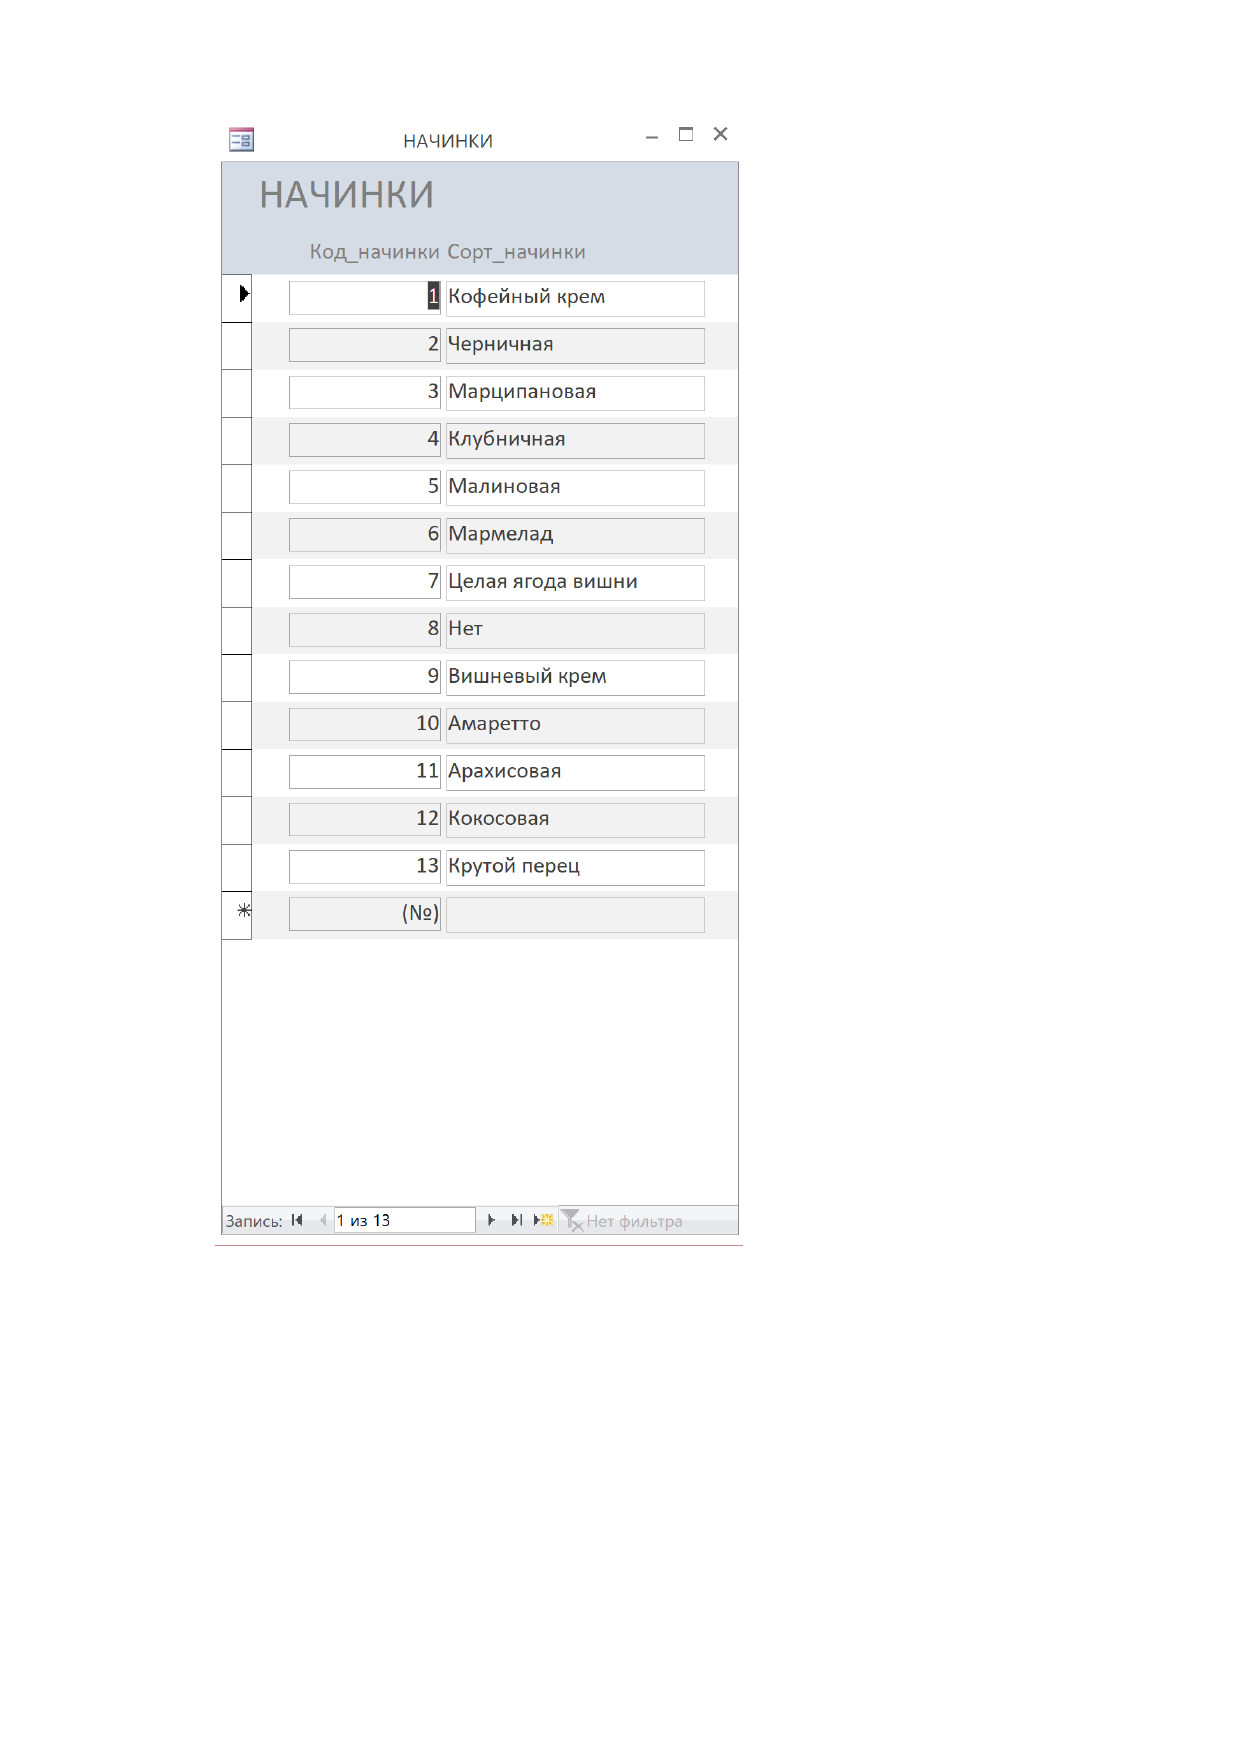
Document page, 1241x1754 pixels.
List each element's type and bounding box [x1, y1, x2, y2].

picture [214, 118, 743, 1246]
